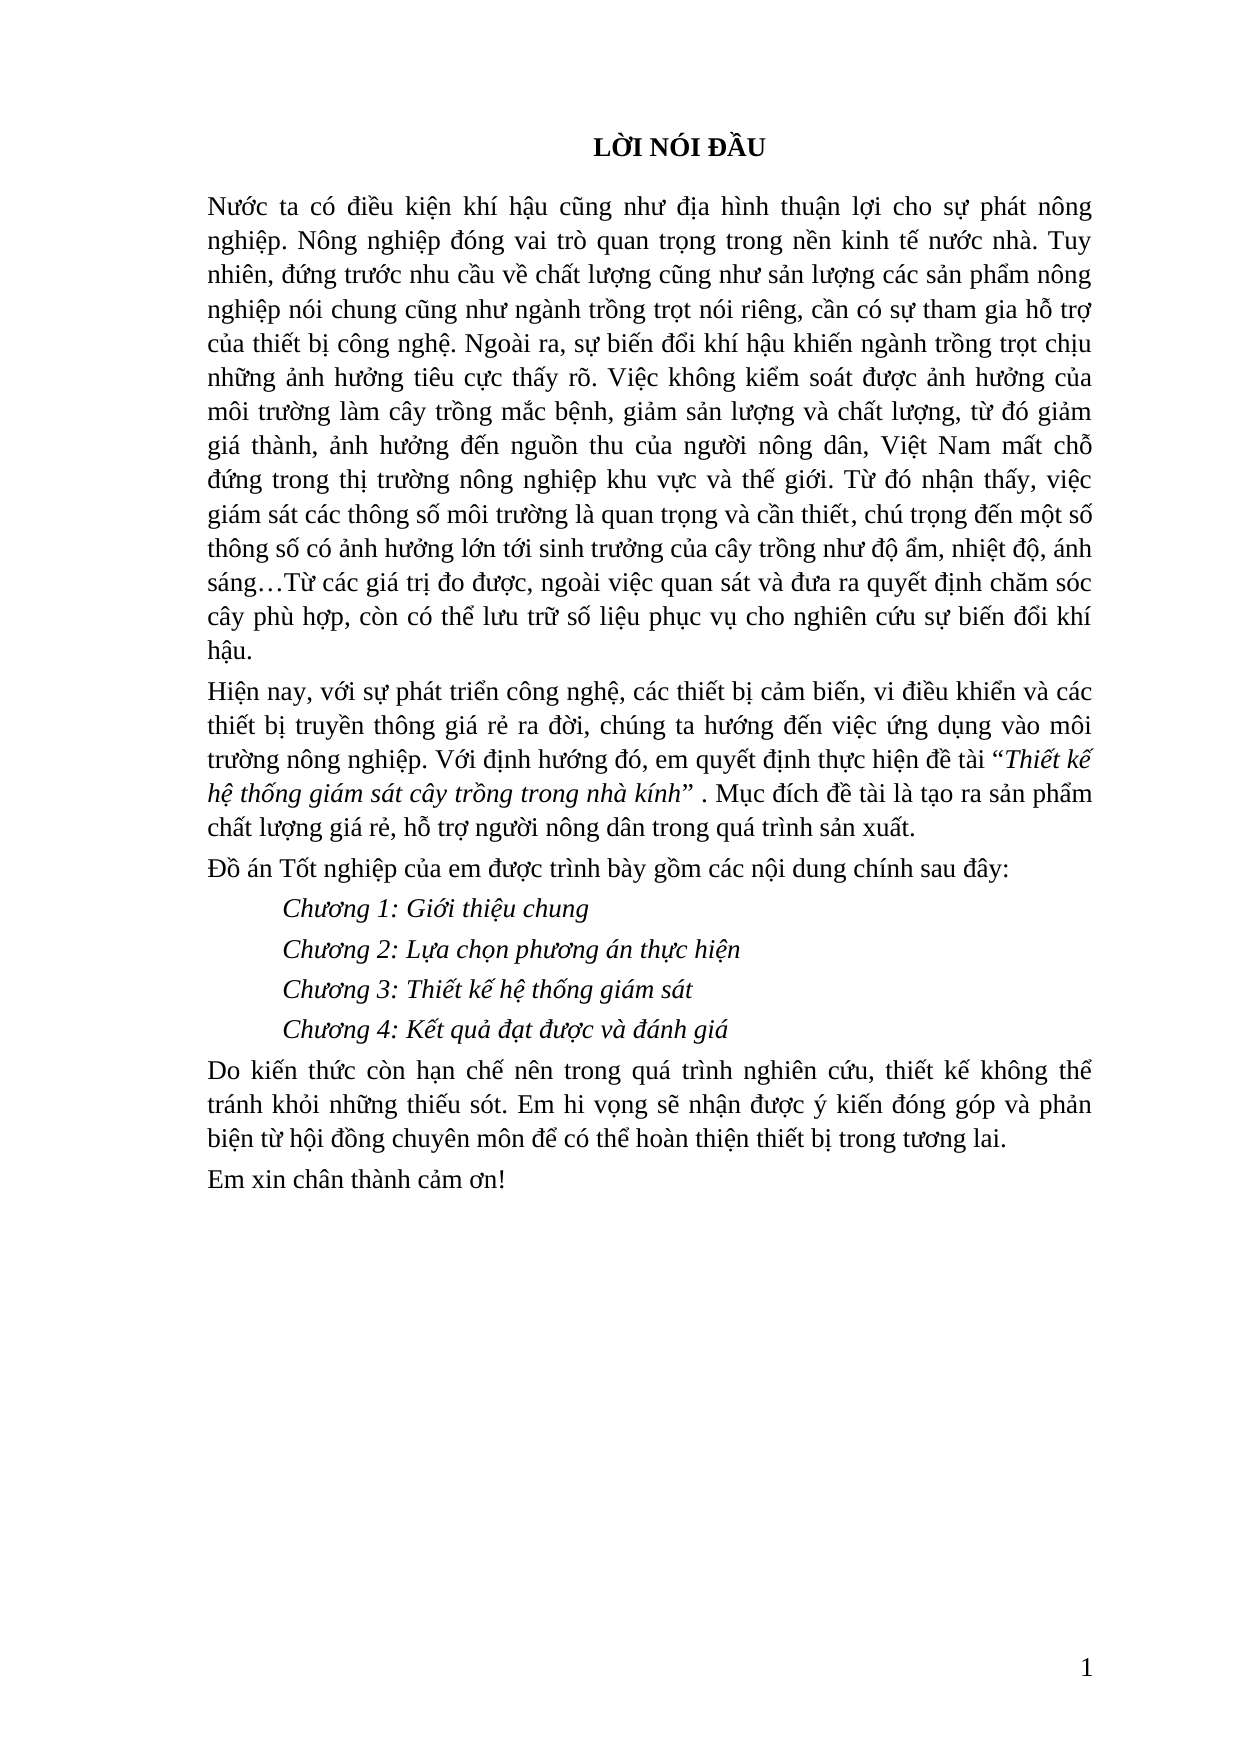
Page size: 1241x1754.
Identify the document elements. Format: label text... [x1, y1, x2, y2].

text Chương 3: Thiết kế hệ thống giám sát [282, 973, 1093, 1004]
text Chương 2: Lựa chọn phương án thực hiện [282, 933, 1093, 964]
subtitle LỜI NÓI ĐẦU [266, 131, 1093, 162]
text Hiện nay, với sự phát triển công nghệ, các thiết bị cảm biến, vi điều khiển và các thiết bị truyền thông giá rẻ ra đời, chúng ta hướng đến việc ứng dụng vào môi trường nông nghiệp. Với định hướng đó, em quyết định thực hiện đề tài “Thiết kế hệ thống giám sát cây trồng trong nhà kính” . Mục đích đề tài là tạo ra sản phẩm chất lượng giá rẻ, hỗ trợ người nông dân trong quá trình sản xuất. [207, 675, 1093, 843]
text Em xin chân thành cảm ơn! [207, 1163, 1093, 1194]
text Đồ án Tốt nghiệp của em được trình bày gồm các nội dung chính sau đây: [207, 852, 1093, 883]
text Chương 1: Giới thiệu chung [282, 892, 1093, 923]
text Do kiến thức còn hạn chế nên trong quá trình nghiên cứu, thiết kế không thể tránh khỏi những thiếu sót. Em hi vọng sẽ nhận được ý kiến đóng góp và phản biện từ hội đồng chuyên môn để có thể hoàn thiện thiết bị trong tương lai. [207, 1054, 1093, 1153]
text Nước ta có điều kiện khí hậu cũng như địa hình thuận lợi cho sự phát nông nghiệp. Nông nghiệp đóng vai trò quan trọng trong nền kinh tế nước nhà. Tuy nhiên, đứng trước nhu cầu về chất lượng cũng như sản lượng các sản phẩm nông nghiệp nói chung cũng như ngành trồng trọt nói riêng, cần có sự tham gia hỗ trợ của thiết bị công nghệ. Ngoài ra, sự biến đổi khí hậu khiến ngành trồng trọt chịu những ảnh hưởng tiêu cực thấy rõ. Việc không kiểm soát được ảnh hưởng của môi trường làm cây trồng mắc bệnh, giảm sản lượng và chất lượng, từ đó giảm giá thành, ảnh hưởng đến nguồn thu của người nông dân, Việt Nam mất chỗ đứng trong thị trường nông nghiệp khu vực và thế giới. Từ đó nhận thấy, việc giám sát các thông số môi trường là quan trọng và cần thiết, chú trọng đến một số thông số có ảnh hưởng lớn tới sinh trưởng của cây trồng như độ ẩm, nhiệt độ, ánh sáng…Từ các giá trị đo được, ngoài việc quan sát và đưa ra quyết định chăm sóc cây phù hợp, còn có thể lưu trữ số liệu phục vụ cho nghiên cứu sự biến đổi khí hậu. [207, 190, 1093, 666]
text Chương 4: Kết quả đạt được và đánh giá [282, 1013, 1093, 1045]
